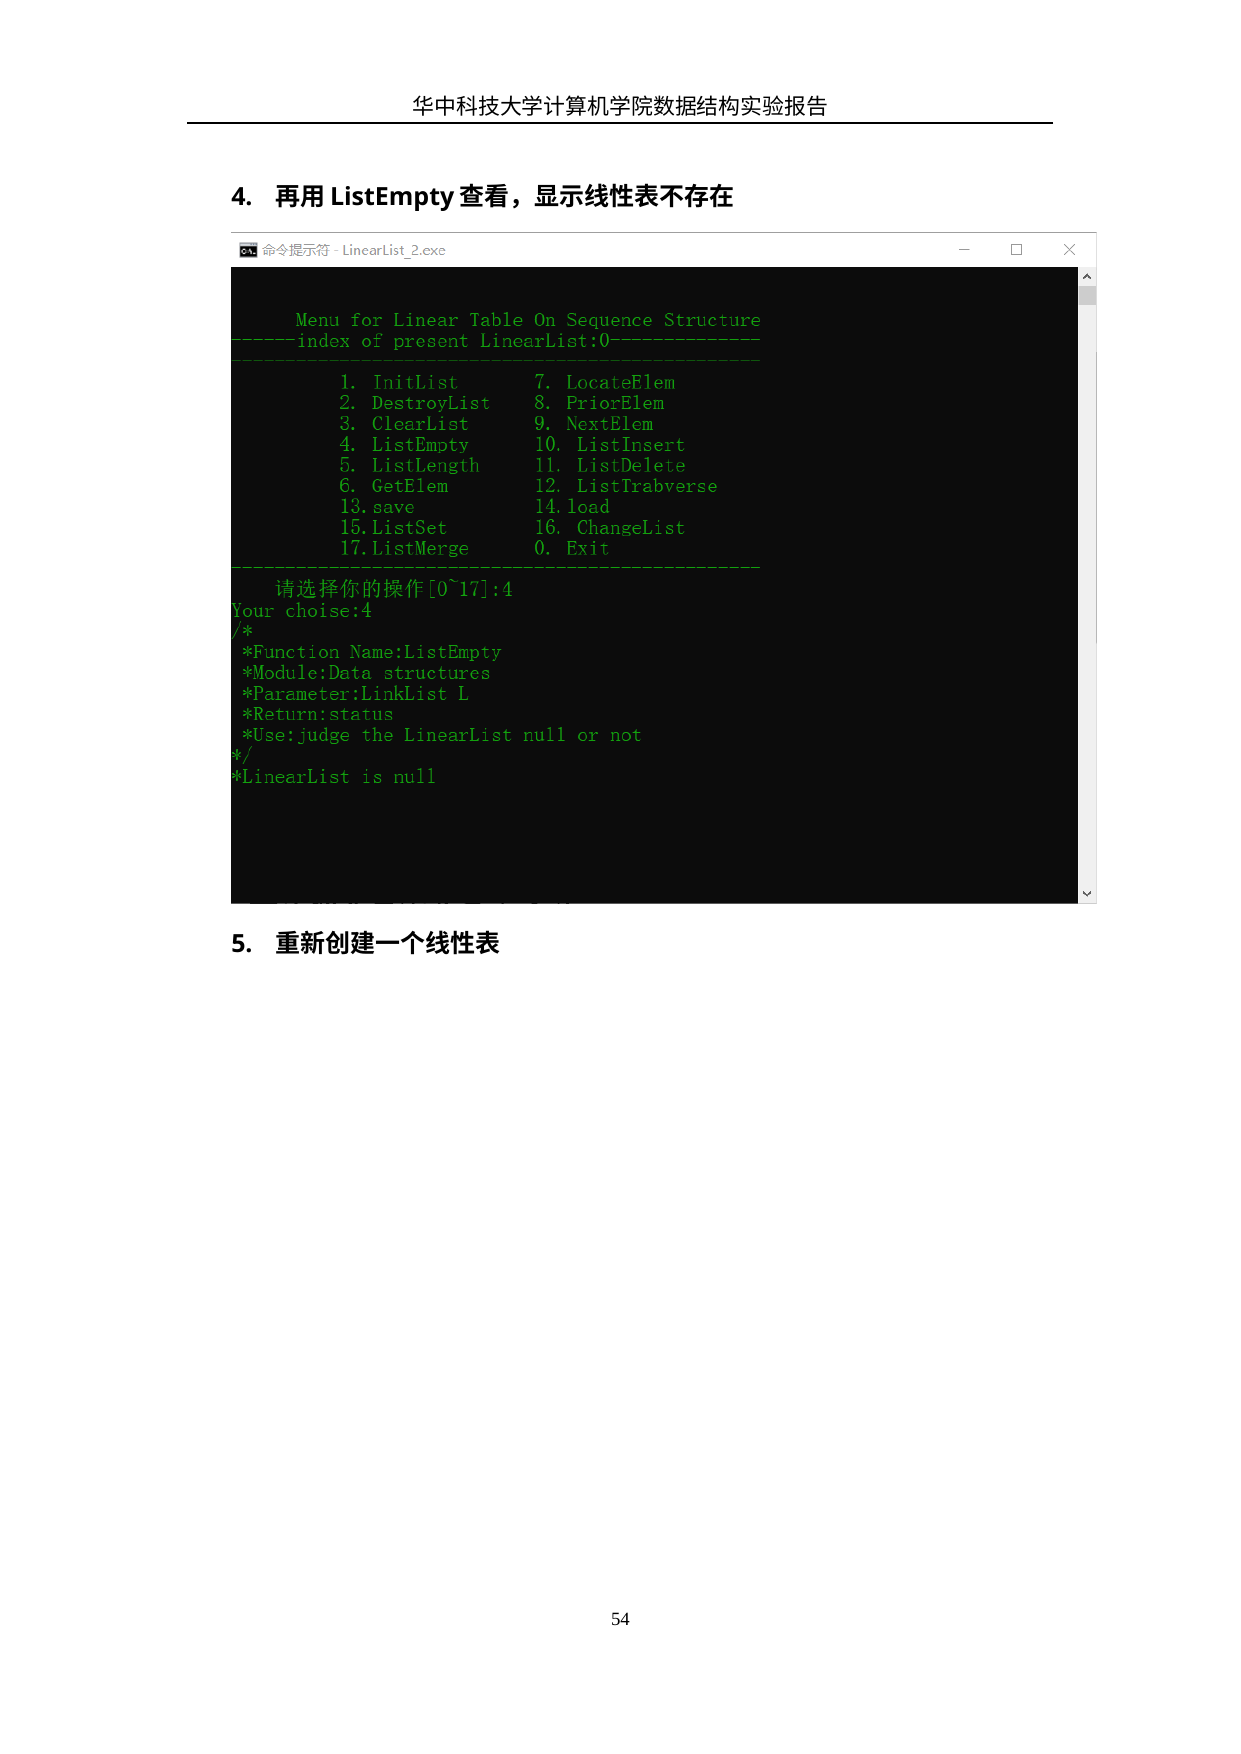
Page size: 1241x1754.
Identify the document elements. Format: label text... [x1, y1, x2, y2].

list 再用ListEmpty查看，显示线性表不存在 [187, 162, 1053, 227]
list 重新创建一个线性表 [187, 909, 1053, 974]
picture [231, 232, 1097, 904]
